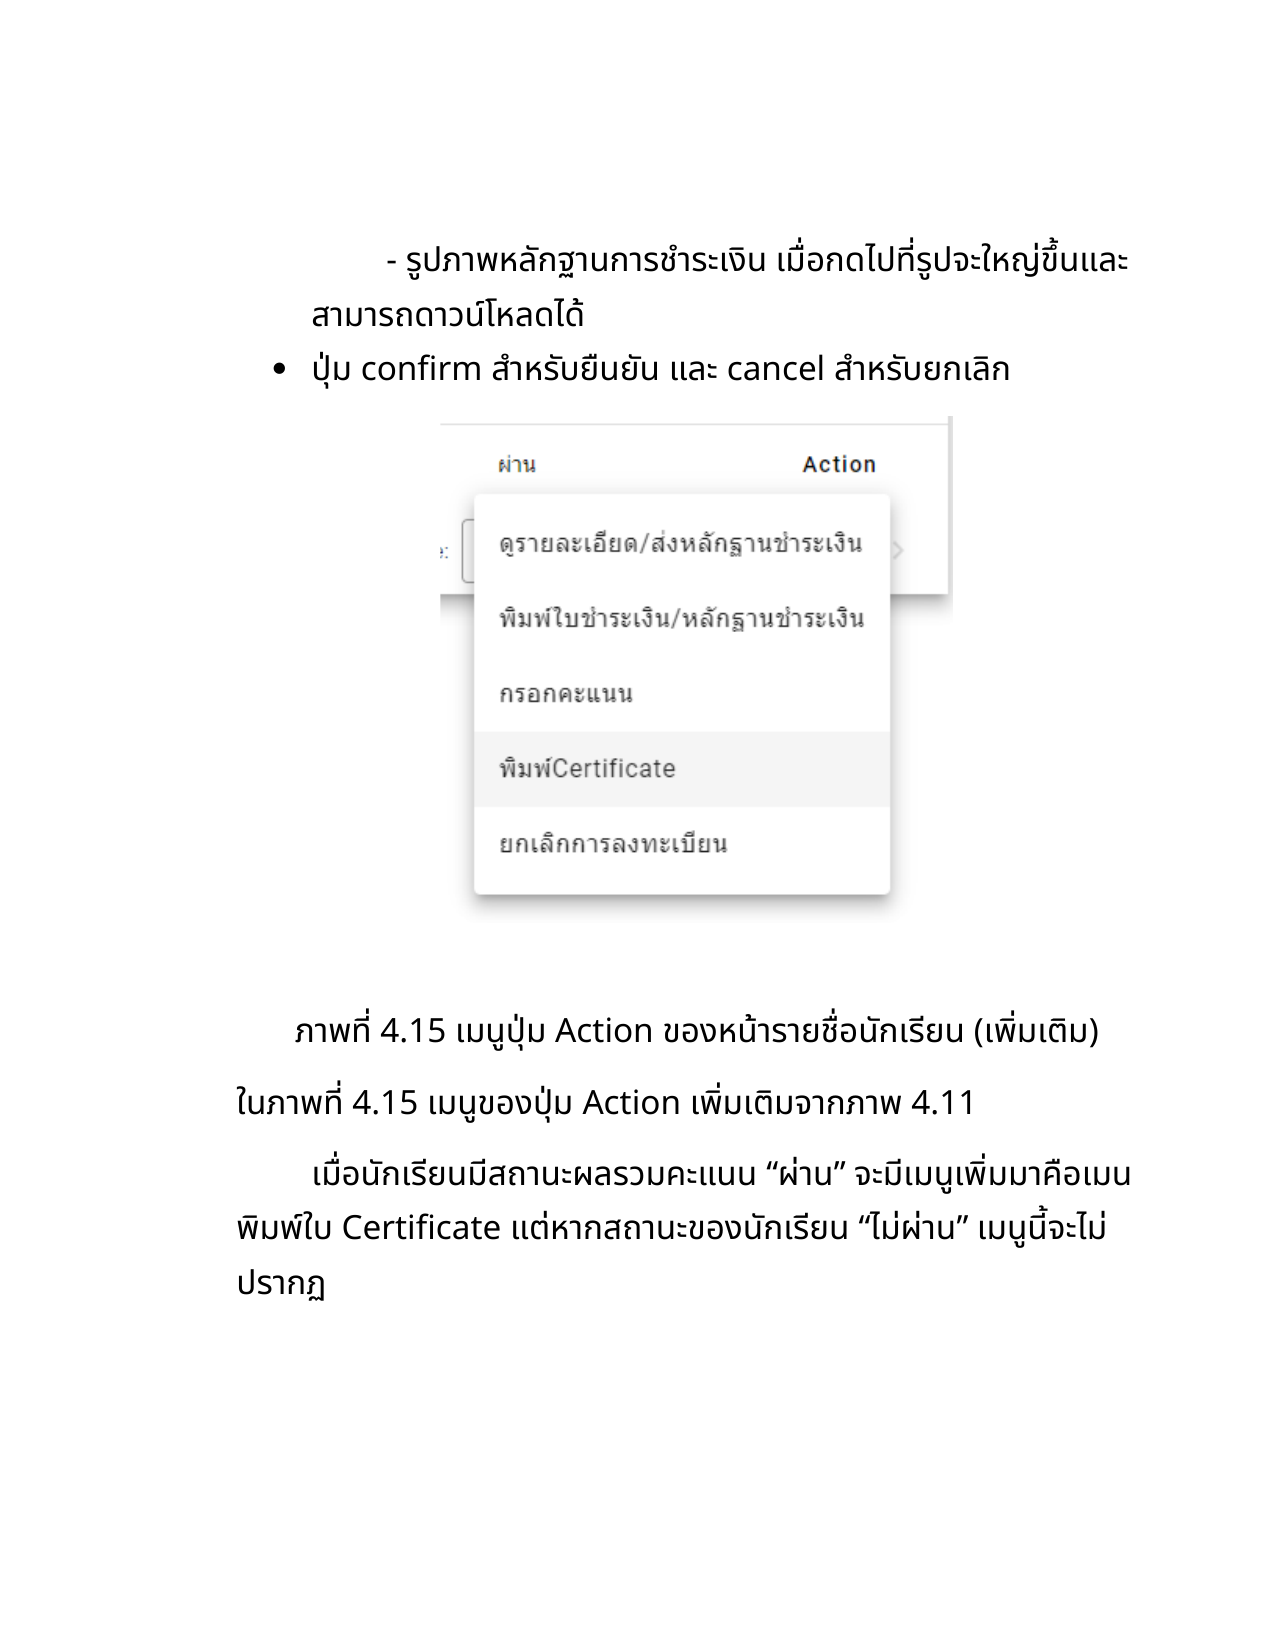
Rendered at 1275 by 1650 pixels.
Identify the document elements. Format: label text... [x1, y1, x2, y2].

list ปุ่ม confirm สำหรับยืนยัน และ cancel สำหรับยกเลิก [274, 345, 1157, 396]
list - รูปภาพหลักฐานการชำระเงิน เมื่อกดไปที่รูปจะใหญ่ขึ้นและสามารถดาวน์โหลดได้ [311, 236, 1157, 341]
text เมื่อนักเรียนมีสถานะผลรวมคะแนน “ผ่าน” จะมีเมนูเพิ่มมาคือเมนพิมพ์ใบ Certificate แต่หากสถานะของนักเรียน “ไม่ผ่าน” เมนูนี้จะไม่ปรากฏ [236, 1150, 1157, 1309]
text ในภาพที่ 4.15 เมนูของปุ่ม Action เพิ่มเติมจากภาพ 4.11 [236, 1078, 1157, 1129]
picture [440, 416, 953, 923]
text ภาพที่ 4.15 เมนูปุ่ม Action ของหน้ารายชื่อนักเรียน (เพิ่มเติม) [236, 1007, 1157, 1058]
